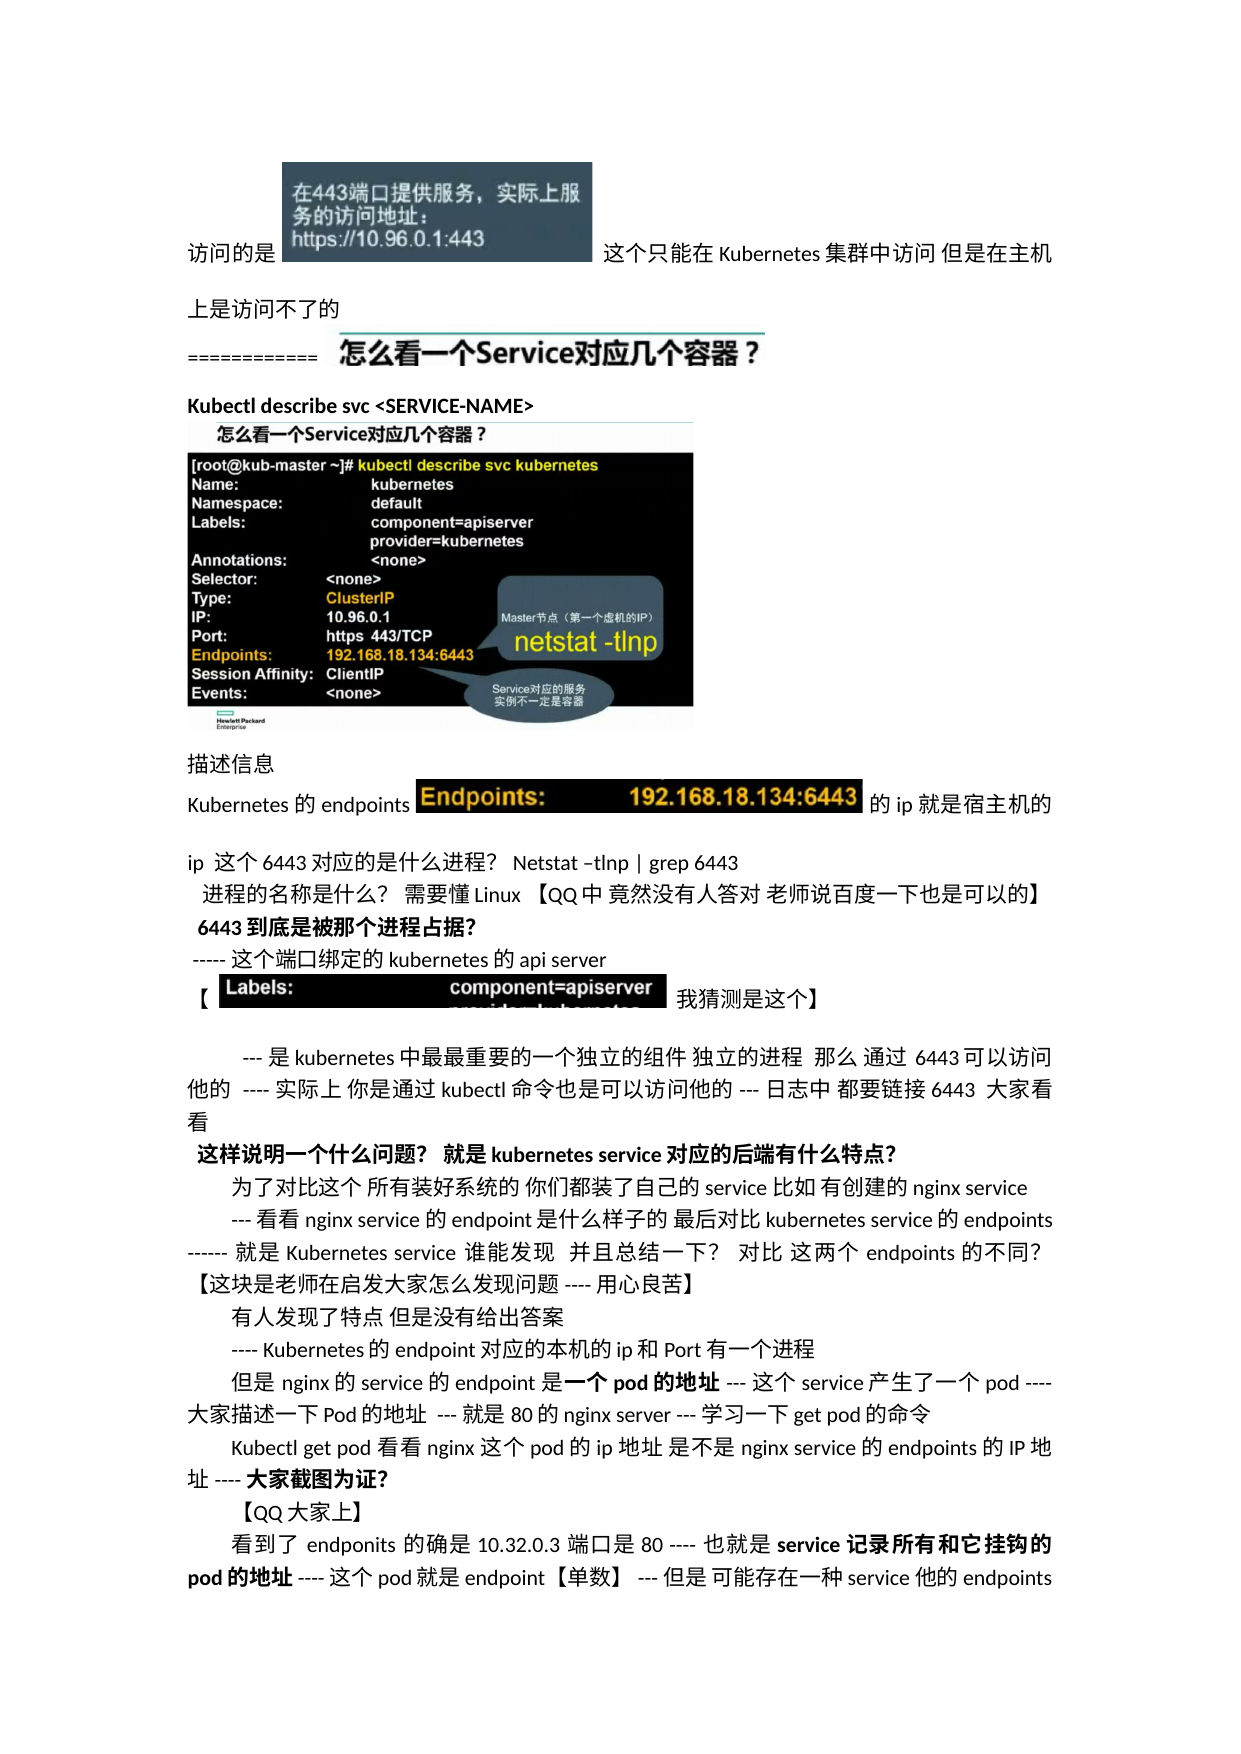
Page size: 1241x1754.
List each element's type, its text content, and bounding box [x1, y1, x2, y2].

text 【QQ大家上】 [187, 1494, 1053, 1527]
picture [219, 974, 667, 1008]
text 6443到底是被那个进程占据？ [187, 909, 1053, 942]
picture [323, 324, 765, 366]
text --- 是kubernetes中最最重要的一个独立的组件 独立的进程 那么 通过6443可以访问他的 ---- 实际上 你是通过kubectl命令也是可以访问他的 --- 日志中 都要链接6443 大家看看 这样说明一个什么问题？ 就是kubernetes service对应的后端有什么特点？ [187, 1039, 1053, 1169]
text 但是 nginx的service的endpoint 是一个pod的地址 --- 这个service产生了一个pod ---- 大家描述一下Pod的地址 --- 就是 80的nginx server --- 学习一下get pod的命令 [187, 1364, 1053, 1429]
picture [282, 162, 593, 262]
text 访问的是 这个只能在Kubernetes集群中访问 但是在主机上是访问不了的 [187, 162, 1053, 324]
text 有人发现了特点 但是没有给出答案 [187, 1299, 1053, 1332]
picture [415, 779, 863, 813]
text Kubectl describe svc <SERVICE-NAME> [187, 389, 1053, 422]
text 为了对比这个 所有装好系统的 你们都装了自己的service 比如 有创建的nginx service [187, 1169, 1053, 1202]
text ----- 这个端口绑定的kubernetes的api server [187, 942, 1053, 974]
text --- 看看nginx service 的endpoint是什么样子的 最后对比kubernetes service的endpoints ------ 就是Kubernetes service 谁能发现 并且总结一下？ 对比 这两个endpoints的不同？【这块是老师在启发大家怎么发现问题 ---- 用心良苦】 [187, 1202, 1053, 1299]
text 描述信息 [187, 747, 1053, 779]
text Kubernetes的endpoints 的ip就是宿主机的ip 这个6443对应的是什么进程？ Netstat –tlnp | grep 6443 [187, 779, 1053, 877]
text 进程的名称是什么？ 需要懂Linux 【QQ中 竟然没有人答对 老师说百度一下也是可以的】 [187, 877, 1053, 909]
picture [187, 422, 694, 730]
text Kubectl get pod 看看nginx 这个pod的ip 地址 是不是nginx service的endpoints的IP地址 ---- 大家截图为证？ [187, 1429, 1053, 1494]
text ---- Kubernetes的endpoint 对应的本机的ip 和Port 有一个进程 [187, 1332, 1053, 1364]
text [187, 1527, 1053, 1592]
